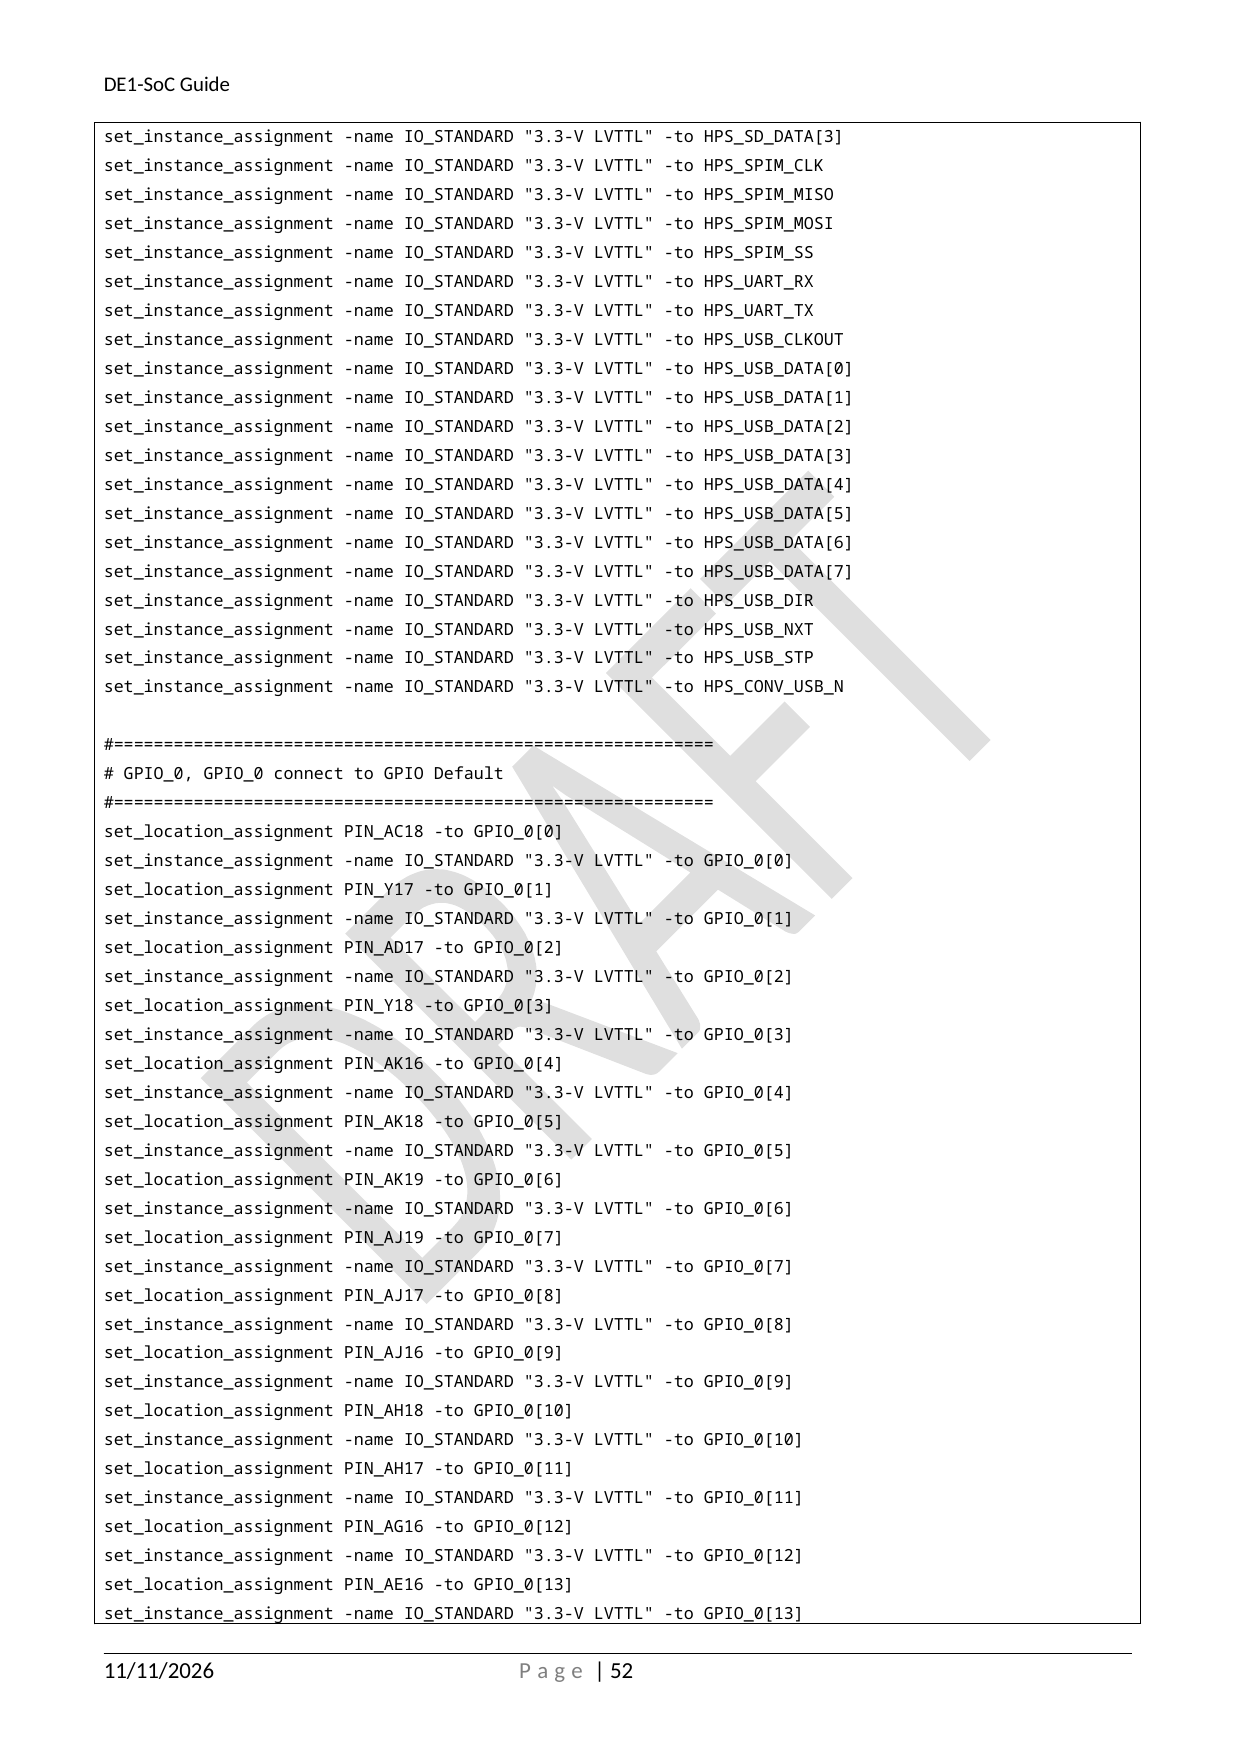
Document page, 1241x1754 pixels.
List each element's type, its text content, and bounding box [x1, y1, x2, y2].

text set_instance_assignment -name IO_STANDARD "3.3-V LVTTL" -to GPIO_0[6] [95, 1193, 1140, 1219]
text set_instance_assignment -name IO_STANDARD "3.3-V LVTTL" -to HPS_USB_DATA[7] [95, 556, 1140, 582]
text set_instance_assignment -name IO_STANDARD "3.3-V LVTTL" -to HPS_USB_CLKOUT [95, 324, 1140, 350]
text set_instance_assignment -name IO_STANDARD "3.3-V LVTTL" -to GPIO_0[3] [95, 1019, 1140, 1045]
text set_location_assignment PIN_AD17 -to GPIO_0[2] [95, 932, 1140, 958]
text set_instance_assignment -name IO_STANDARD "3.3-V LVTTL" -to HPS_USB_NXT [95, 614, 1140, 640]
text set_location_assignment PIN_Y18 -to GPIO_0[3] [95, 990, 1140, 1016]
text set_instance_assignment -name IO_STANDARD "3.3-V LVTTL" -to HPS_UART_TX [95, 295, 1140, 321]
text # GPIO_0, GPIO_0 connect to GPIO Default [95, 759, 1140, 784]
text set_location_assignment PIN_AC18 -to GPIO_0[0] [95, 817, 1140, 842]
text set_location_assignment PIN_Y17 -to GPIO_0[1] [95, 874, 1140, 900]
text set_instance_assignment -name IO_STANDARD "3.3-V LVTTL" -to HPS_USB_DATA[6] [95, 527, 1140, 553]
text set_location_assignment PIN_AJ19 -to GPIO_0[7] [95, 1222, 1140, 1248]
text set_instance_assignment -name IO_STANDARD "3.3-V LVTTL" -to HPS_SPIM_MISO [95, 179, 1140, 205]
text set_instance_assignment -name IO_STANDARD "3.3-V LVTTL" -to HPS_SPIM_MOSI [95, 208, 1140, 234]
text set_location_assignment PIN_AK18 -to GPIO_0[5] [95, 1106, 1140, 1132]
text set_instance_assignment -name IO_STANDARD "3.3-V LVTTL" -to GPIO_0[8] [95, 1309, 1140, 1335]
text set_instance_assignment -name IO_STANDARD "3.3-V LVTTL" -to HPS_USB_DATA[4] [95, 469, 1140, 495]
text set_instance_assignment -name IO_STANDARD "3.3-V LVTTL" -to GPIO_0[4] [95, 1077, 1140, 1103]
text #============================================================ [95, 788, 1140, 813]
text set_instance_assignment -name IO_STANDARD "3.3-V LVTTL" -to HPS_USB_DIR [95, 585, 1140, 611]
text set_location_assignment PIN_AH18 -to GPIO_0[10] [95, 1396, 1140, 1422]
text set_location_assignment PIN_AK16 -to GPIO_0[4] [95, 1048, 1140, 1074]
text set_instance_assignment -name IO_STANDARD "3.3-V LVTTL" -to GPIO_0[0] [95, 846, 1140, 871]
text set_instance_assignment -name IO_STANDARD "3.3-V LVTTL" -to HPS_USB_DATA[1] [95, 382, 1140, 408]
text set_instance_assignment -name IO_STANDARD "3.3-V LVTTL" -to GPIO_0[2] [95, 961, 1140, 987]
text set_instance_assignment -name IO_STANDARD "3.3-V LVTTL" -to GPIO_0[12] [95, 1541, 1140, 1566]
text set_instance_assignment -name IO_STANDARD "3.3-V LVTTL" -to GPIO_0[11] [95, 1483, 1140, 1508]
text set_instance_assignment -name IO_STANDARD "3.3-V LVTTL" -to HPS_SD_DATA[3] [95, 123, 1140, 147]
text set_instance_assignment -name IO_STANDARD "3.3-V LVTTL" -to HPS_USB_STP [95, 643, 1140, 669]
text set_instance_assignment -name IO_STANDARD "3.3-V LVTTL" -to HPS_USB_DATA[5] [95, 498, 1140, 524]
text set_instance_assignment -name IO_STANDARD "3.3-V LVTTL" -to GPIO_0[1] [95, 903, 1140, 929]
text #============================================================ [95, 730, 1140, 756]
text set_instance_assignment -name IO_STANDARD "3.3-V LVTTL" -to GPIO_0[7] [95, 1251, 1140, 1277]
text set_instance_assignment -name IO_STANDARD "3.3-V LVTTL" -to HPS_SPIM_SS [95, 237, 1140, 263]
text set_instance_assignment -name IO_STANDARD "3.3-V LVTTL" -to GPIO_0[5] [95, 1135, 1140, 1161]
text set_location_assignment PIN_AH17 -to GPIO_0[11] [95, 1454, 1140, 1479]
text set_instance_assignment -name IO_STANDARD "3.3-V LVTTL" -to HPS_SPIM_CLK [95, 151, 1140, 176]
text set_instance_assignment -name IO_STANDARD "3.3-V LVTTL" -to HPS_USB_DATA[3] [95, 440, 1140, 466]
text set_location_assignment PIN_AE16 -to GPIO_0[13] [95, 1569, 1140, 1595]
text set_instance_assignment -name IO_STANDARD "3.3-V LVTTL" -to HPS_USB_DATA[0] [95, 353, 1140, 379]
text set_instance_assignment -name IO_STANDARD "3.3-V LVTTL" -to HPS_CONV_USB_N [95, 672, 1140, 698]
text set_location_assignment PIN_AG16 -to GPIO_0[12] [95, 1512, 1140, 1537]
text set_instance_assignment -name IO_STANDARD "3.3-V LVTTL" -to HPS_USB_DATA[2] [95, 411, 1140, 437]
text set_instance_assignment -name IO_STANDARD "3.3-V LVTTL" -to HPS_UART_RX [95, 266, 1140, 292]
text set_location_assignment PIN_AK19 -to GPIO_0[6] [95, 1164, 1140, 1190]
text set_location_assignment PIN_AJ16 -to GPIO_0[9] [95, 1338, 1140, 1364]
text set_location_assignment PIN_AJ17 -to GPIO_0[8] [95, 1280, 1140, 1306]
text set_instance_assignment -name IO_STANDARD "3.3-V LVTTL" -to GPIO_0[10] [95, 1425, 1140, 1451]
text set_instance_assignment -name IO_STANDARD "3.3-V LVTTL" -to GPIO_0[9] [95, 1367, 1140, 1393]
text set_instance_assignment -name IO_STANDARD "3.3-V LVTTL" -to GPIO_0[13] [95, 1598, 1140, 1623]
